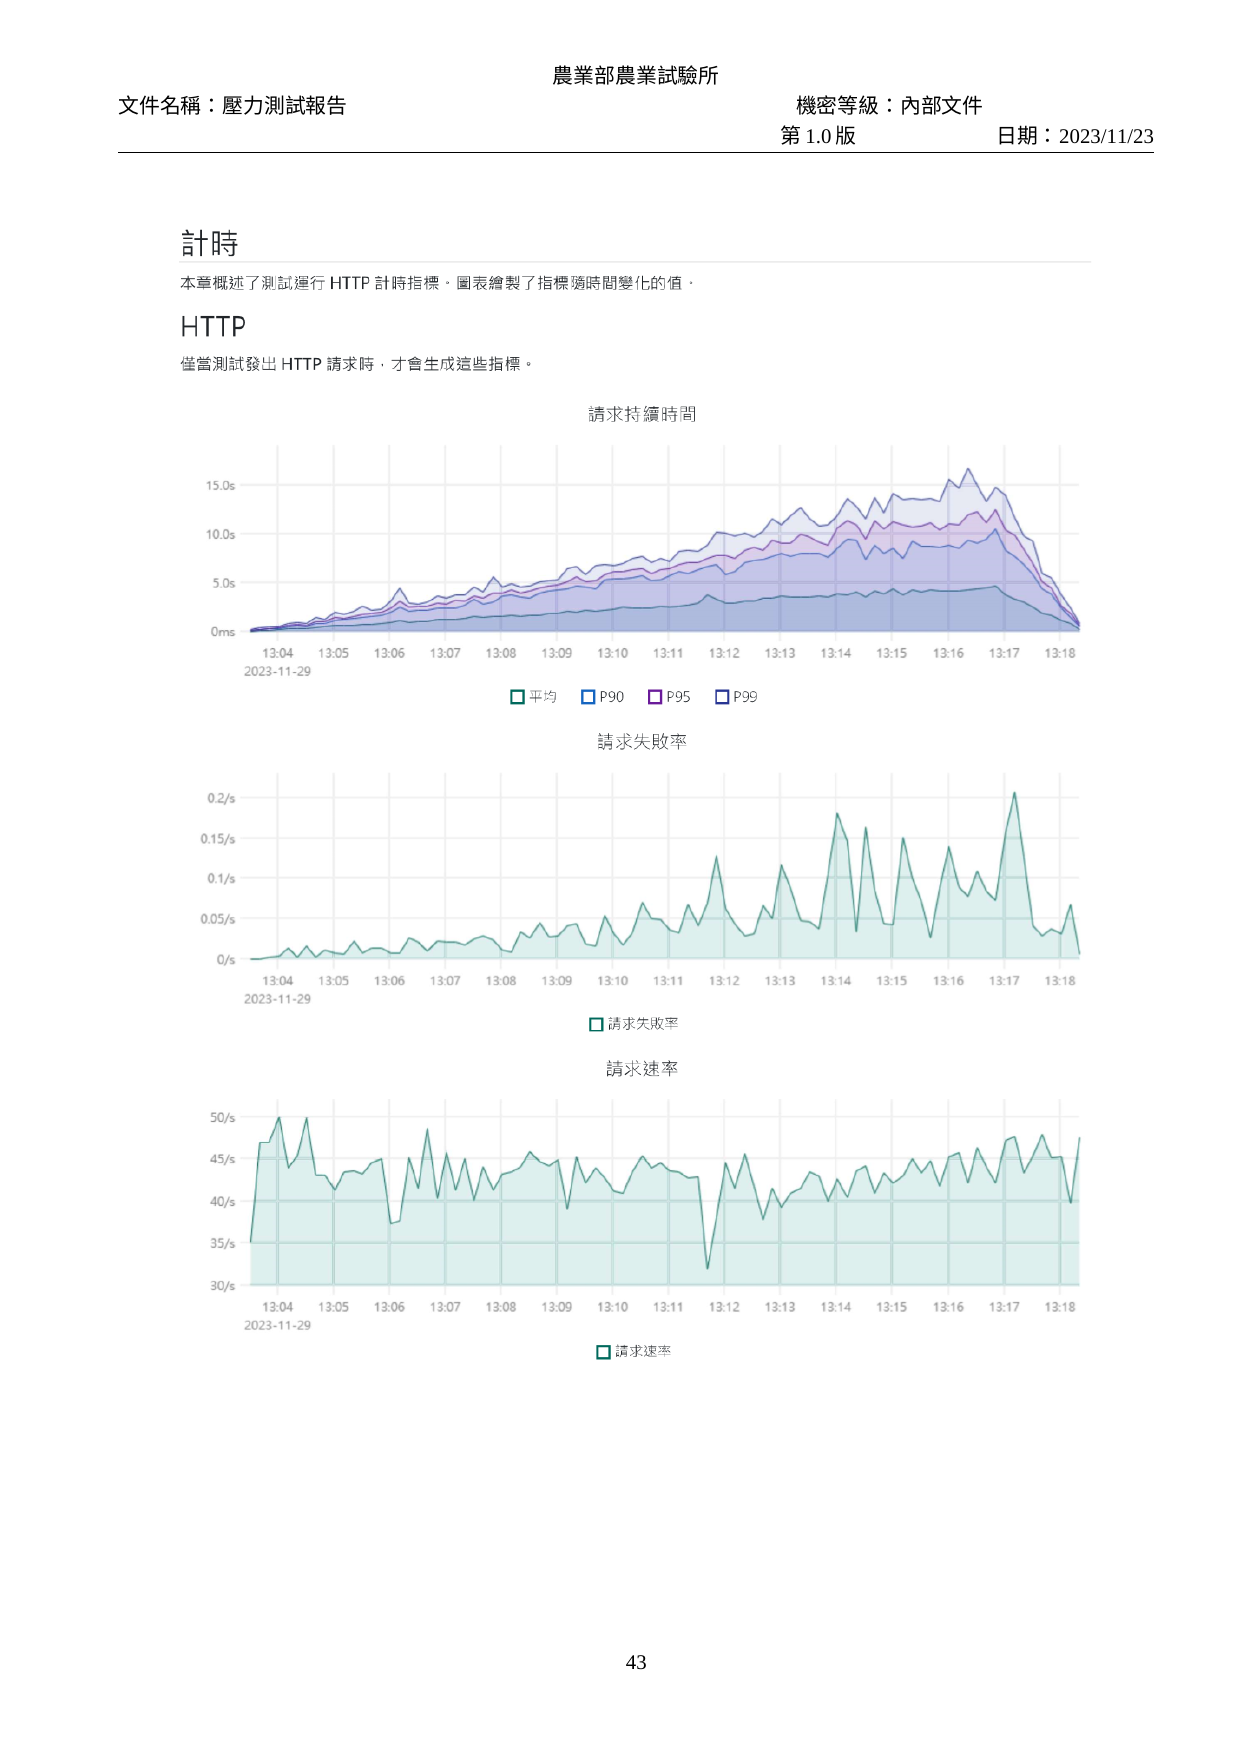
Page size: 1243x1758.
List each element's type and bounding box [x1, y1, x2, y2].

picture [118, 177, 1151, 1639]
